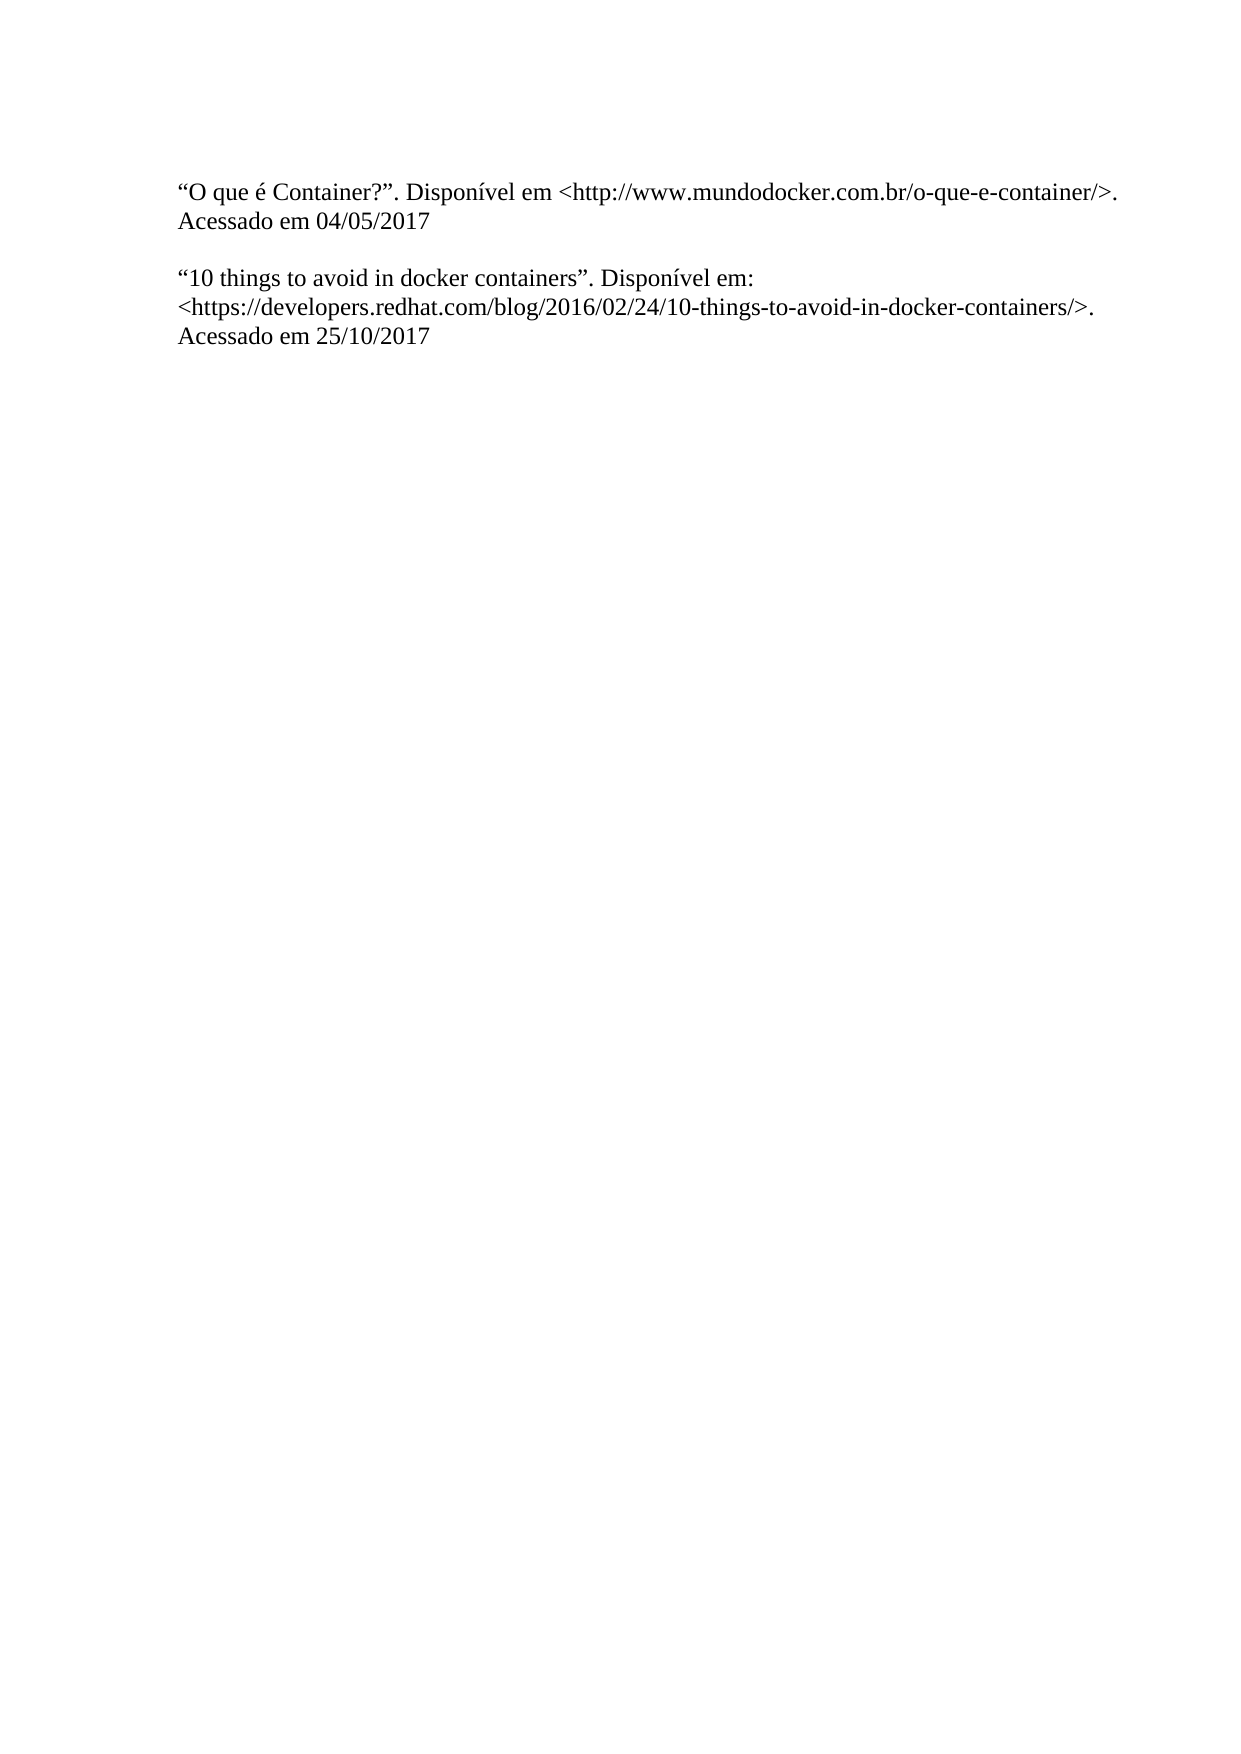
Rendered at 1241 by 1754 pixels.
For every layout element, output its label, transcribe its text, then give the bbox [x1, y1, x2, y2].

text “10 things to avoid in docker containers”. Disponível em: <https://developers.redhat.com/blog/2016/02/24/10-things-to-avoid-in-docker-containers/>. Acessado em 25/10/2017 [177, 263, 1122, 350]
text “O que é Container?”. Disponível em <http://www.mundodocker.com.br/o-que-e-container/>. Acessado em 04/05/2017 [177, 177, 1122, 235]
